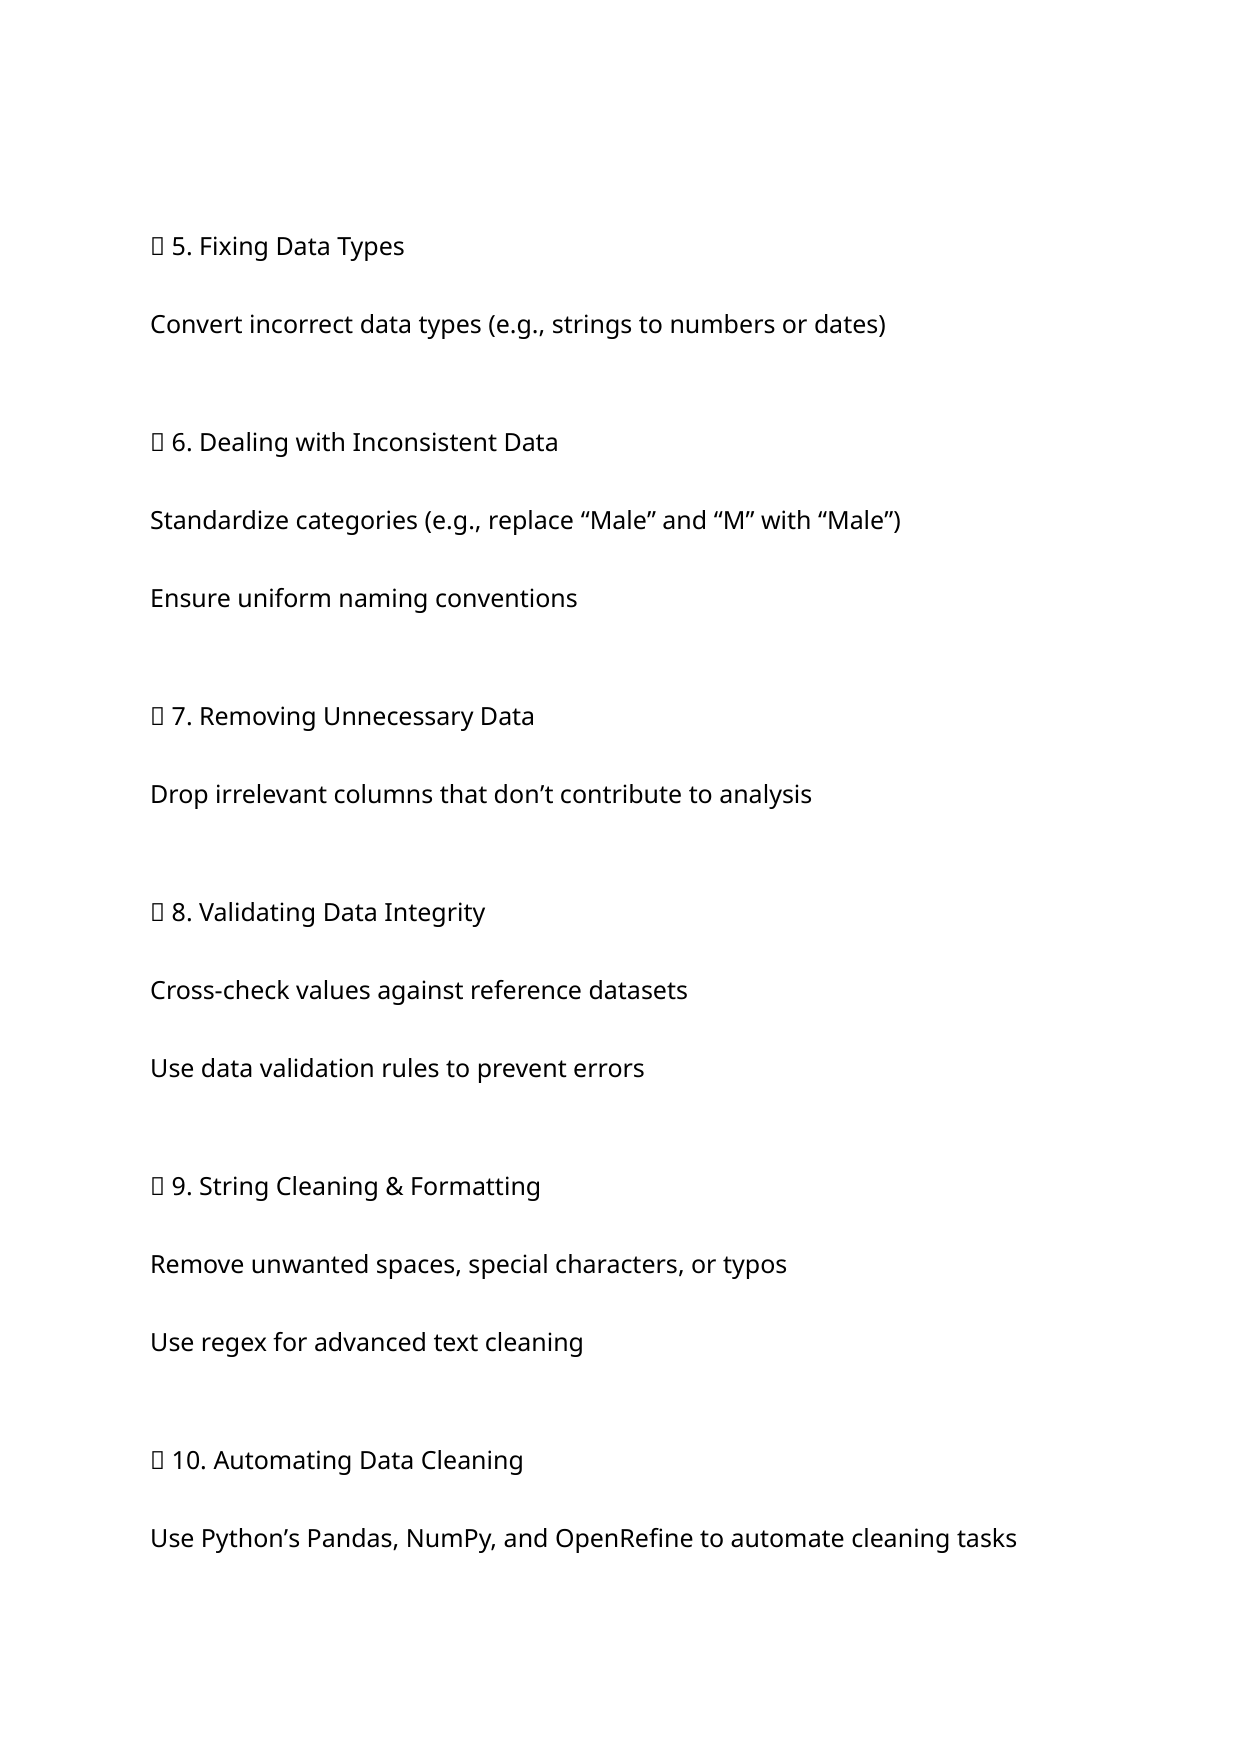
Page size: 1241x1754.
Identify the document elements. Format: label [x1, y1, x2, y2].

text [150, 150, 1090, 1594]
